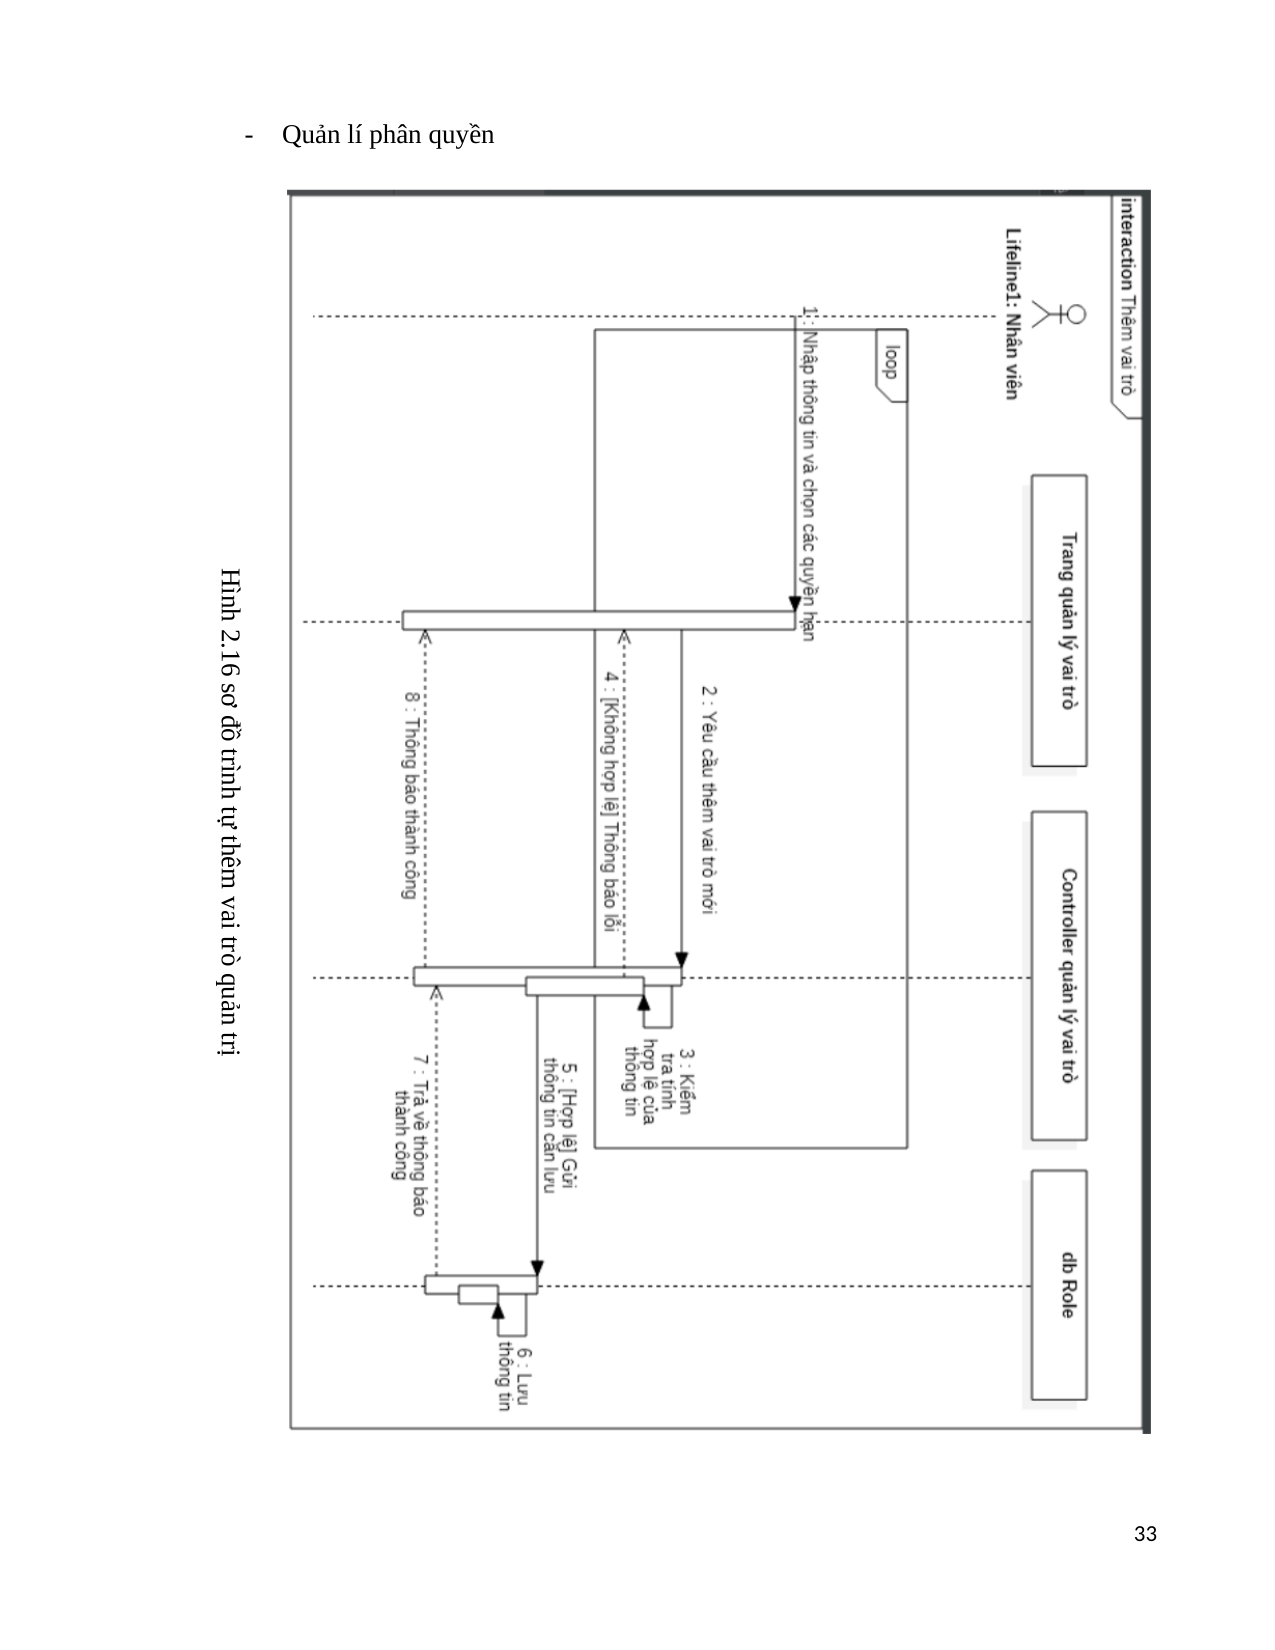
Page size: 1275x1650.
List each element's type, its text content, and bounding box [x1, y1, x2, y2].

table_header [272, 177, 1157, 1447]
picture [287, 191, 1150, 1433]
text Quản lí phân quyền [244, 118, 1157, 149]
table_header Hình 2.16 sơ đồ trình tự thêm vai trò quản trị [191, 177, 272, 1447]
